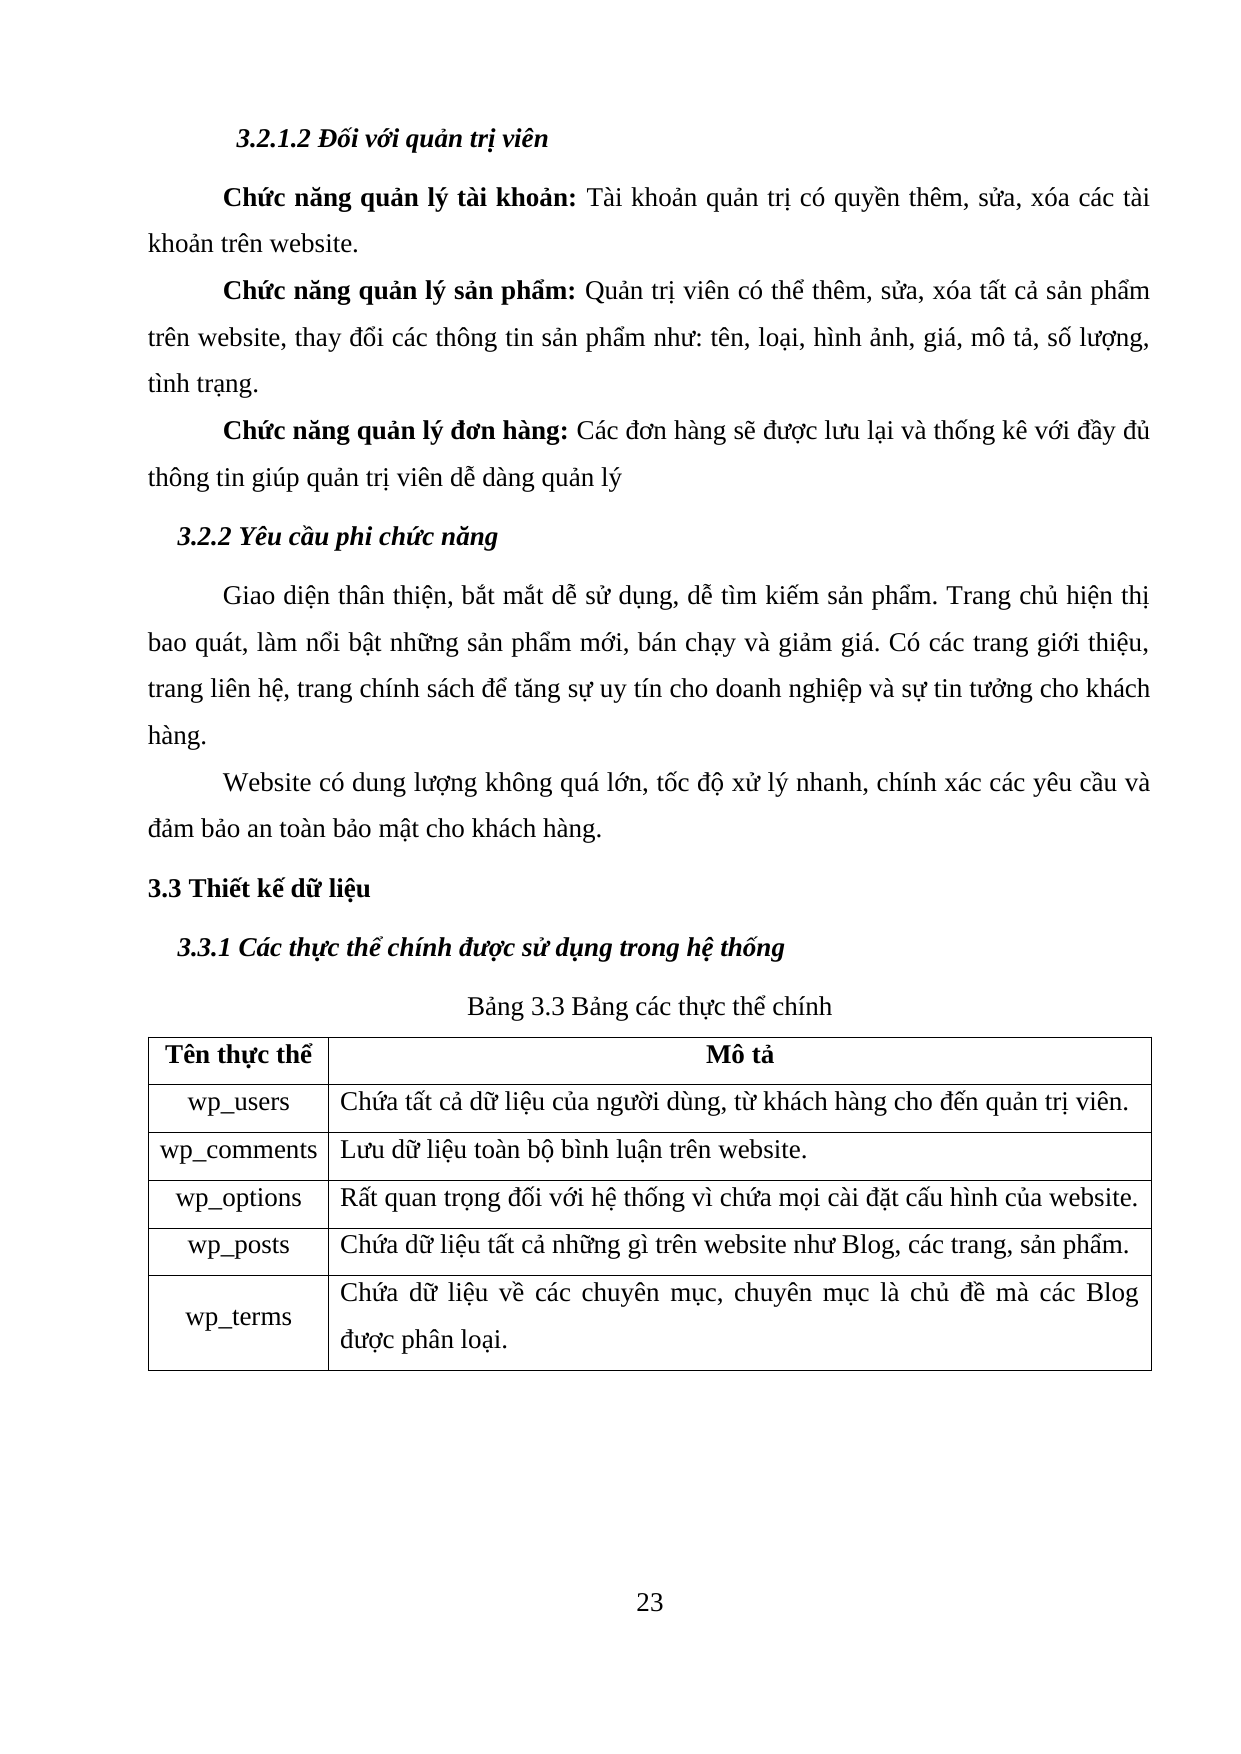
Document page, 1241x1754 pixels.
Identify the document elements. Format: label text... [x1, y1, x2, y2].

subtitle Đối với quản trị viên [236, 122, 1152, 153]
table_cell Lưu dữ liệu toàn bộ bình luận trên website. [329, 1133, 1151, 1180]
table_cell Rất quan trọng đối với hệ thống vì chứa mọi cài đặt cấu hình của website. [329, 1181, 1151, 1227]
subtitle Thiết kế dữ liệu [148, 872, 1152, 903]
table_cell Chứa dữ liệu về các chuyên mục, chuyên mục là chủ đề mà các Blog được phân loại. [329, 1276, 1151, 1369]
subtitle Các thực thể chính được sử dụng trong hệ thống [177, 931, 1152, 962]
table_header Tên thực thể [149, 1038, 328, 1084]
text Giao diện thân thiện, bắt mắt dễ sử dụng, dễ tìm kiếm sản phẩm. Trang chủ hiện thị bao quát, làm nổi bật những sản phẩm mới, bán chạy và giảm giá. Có các trang giới thiệu, trang liên hệ, trang chính sách để tăng sự uy tín cho doanh nghiệp và sự tin tưởng cho khách hàng. [148, 579, 1152, 750]
table_cell Chứa tất cả dữ liệu của người dùng, từ khách hàng cho đến quản trị viên. [329, 1085, 1151, 1132]
table_cell wp_options [149, 1181, 328, 1227]
text Chức năng quản lý đơn hàng: Các đơn hàng sẽ được lưu lại và thống kê với đầy đủ thông tin giúp quản trị viên dễ dàng quản lý [148, 414, 1152, 492]
text Website có dung lượng không quá lớn, tốc độ xử lý nhanh, chính xác các yêu cầu và đảm bảo an toàn bảo mật cho khách hàng. [148, 766, 1152, 844]
text Chức năng quản lý tài khoản: Tài khoản quản trị có quyền thêm, sửa, xóa các tài khoản trên website. [148, 181, 1152, 259]
table_header Mô tả [329, 1038, 1151, 1084]
table_cell Chứa dữ liệu tất cả những gì trên website như Blog, các trang, sản phẩm. [329, 1229, 1151, 1275]
text Chức năng quản lý sản phẩm: Quản trị viên có thể thêm, sửa, xóa tất cả sản phẩm trên website, thay đổi các thông tin sản phẩm như: tên, loại, hình ảnh, giá, mô tả, số lượng, tình trạng. [148, 274, 1152, 399]
table_cell wp_posts [149, 1229, 328, 1275]
subtitle Yêu cầu phi chức năng [177, 520, 1152, 551]
table_cell wp_comments [149, 1133, 328, 1180]
table_cell wp_terms [149, 1276, 328, 1369]
table_cell wp_users [149, 1085, 328, 1132]
